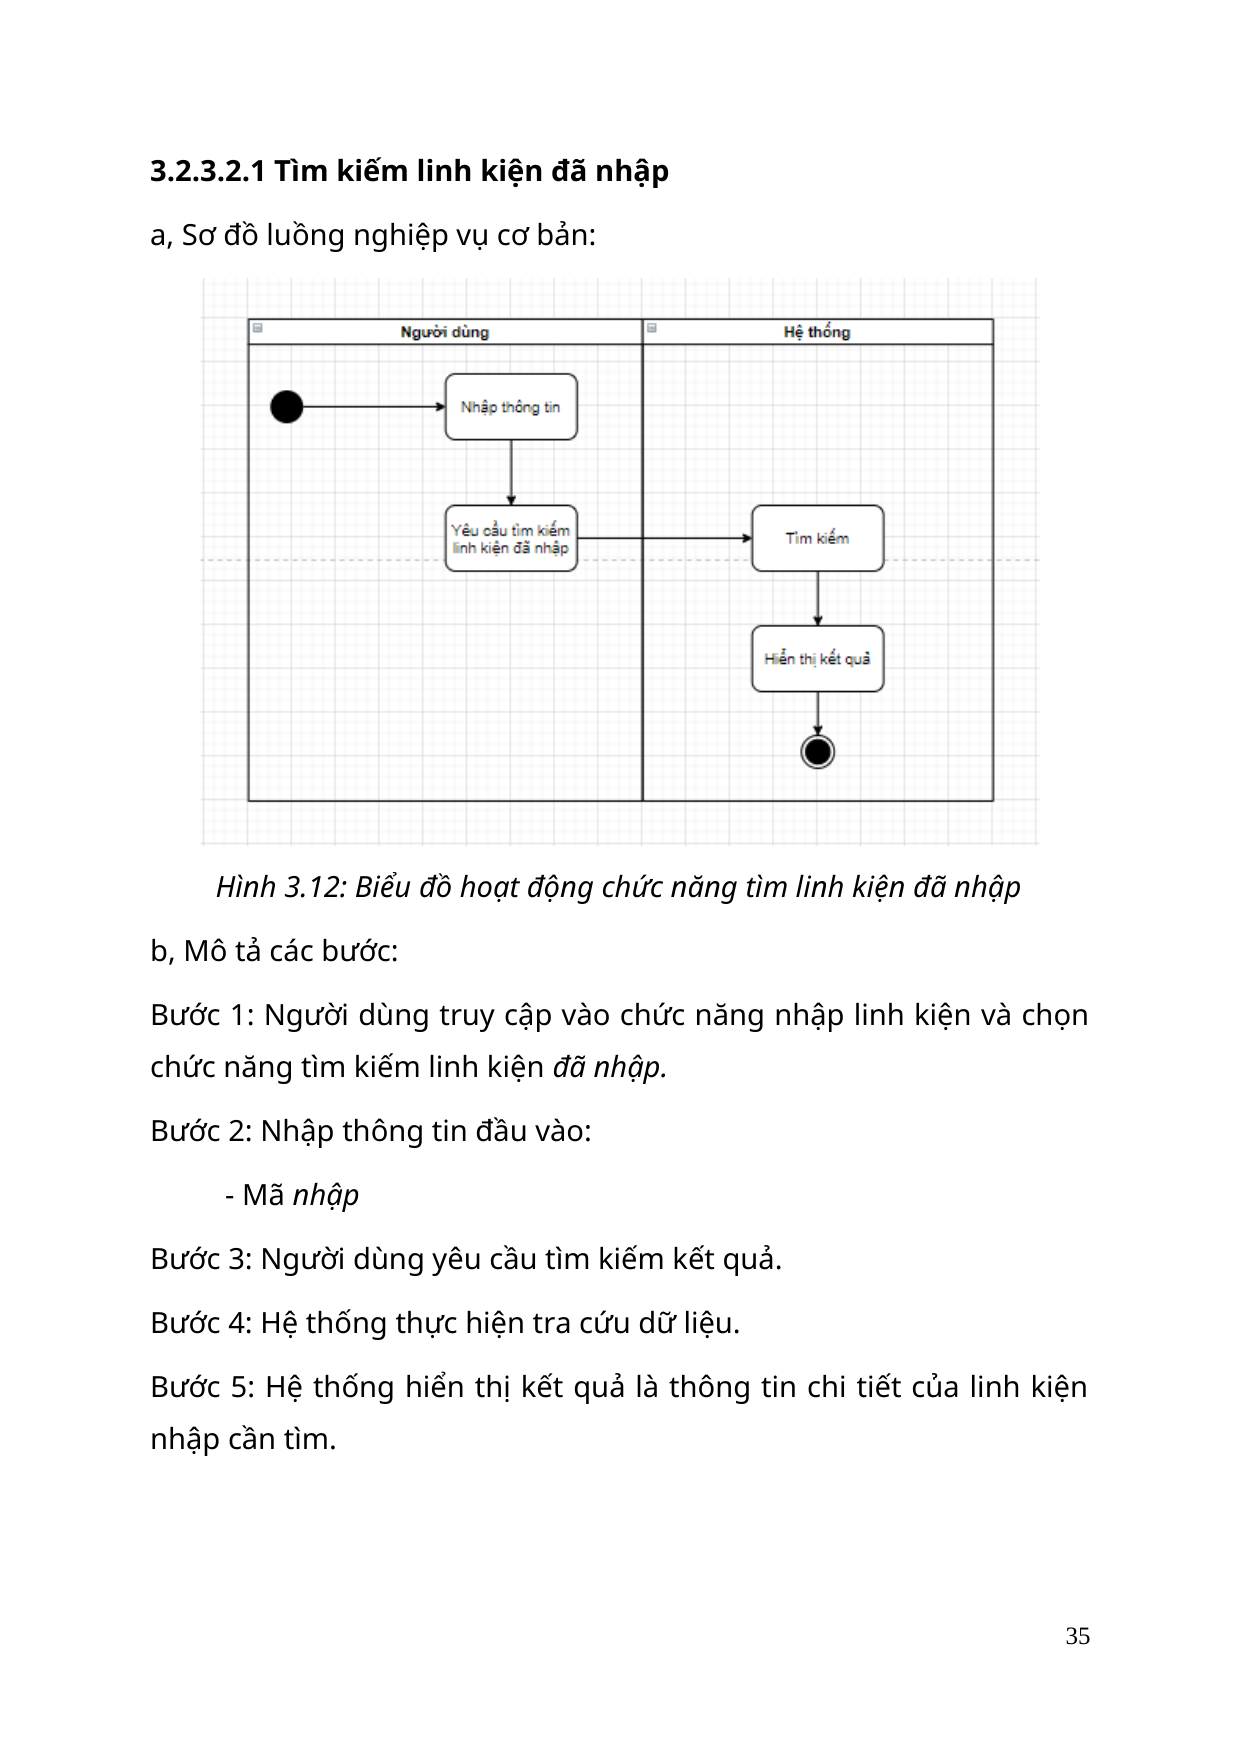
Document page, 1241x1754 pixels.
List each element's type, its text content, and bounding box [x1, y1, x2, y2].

text a, Sơ đồ luồng nghiệp vụ cơ bản: [150, 214, 1090, 254]
picture [200, 278, 1040, 846]
text Bước 1: Người dùng truy cập vào chức năng nhập linh kiện và chọn chức năng tìm kiếm linh kiện đã nhập. [150, 994, 1090, 1086]
text b, Mô tả các bước: [150, 931, 1090, 970]
subtitle 3.2.3.2.1 Tìm kiếm linh kiện đã nhập [150, 150, 1090, 190]
text Bước 5: Hệ thống hiển thị kết quả là thông tin chi tiết của linh kiện nhập cần tìm. [150, 1366, 1090, 1458]
text Hình 3.12: Biểu đồ hoạt động chức năng tìm linh kiện đã nhập [150, 866, 1090, 906]
text - Mã nhập [150, 1174, 1090, 1214]
text Bước 3: Người dùng yêu cầu tìm kiếm kết quả. [150, 1238, 1090, 1278]
text Bước 2: Nhập thông tin đầu vào: [150, 1110, 1090, 1150]
text Bước 4: Hệ thống thực hiện tra cứu dữ liệu. [150, 1302, 1090, 1342]
